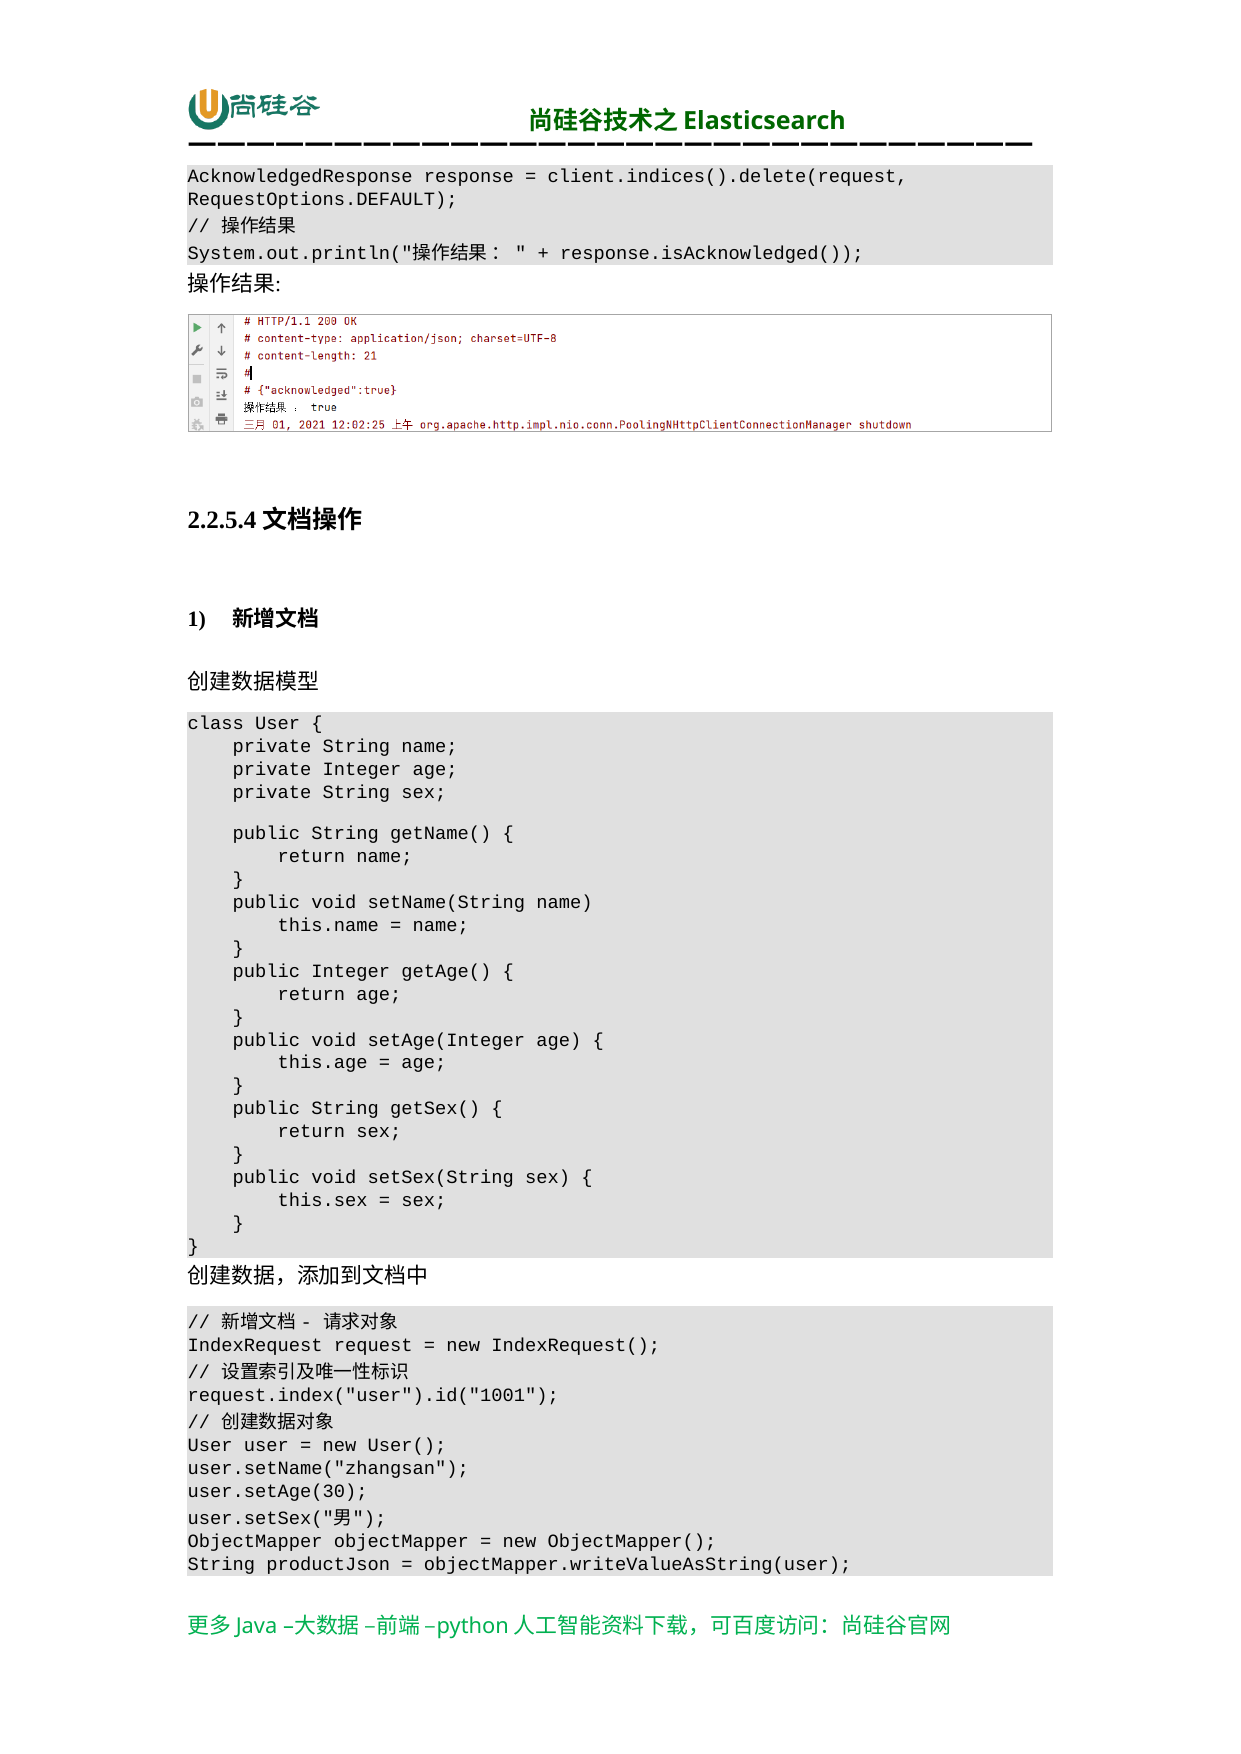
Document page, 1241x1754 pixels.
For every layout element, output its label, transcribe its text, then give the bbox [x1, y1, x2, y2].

text return age; [187, 983, 1053, 1006]
text } [187, 1212, 1053, 1235]
text // 创建数据对象 [187, 1407, 1053, 1434]
text ObjectMapper objectMapper = new ObjectMapper(); [187, 1530, 1053, 1553]
text // 设置索引及唯一性标识 [187, 1357, 1053, 1384]
text public Integer getAge() { [187, 960, 1053, 983]
text } [187, 1235, 1053, 1258]
text private String sex; [187, 781, 1053, 804]
text public void setName(String name) [187, 891, 1053, 914]
text private String name; [187, 735, 1053, 758]
text public String getSex() { [187, 1097, 1053, 1120]
text } [187, 1074, 1053, 1097]
text class User { [187, 712, 1053, 735]
text return name; [187, 845, 1053, 868]
list 创建数据，添加到文档中 [187, 1258, 1053, 1290]
text User user = new User(); [187, 1434, 1053, 1457]
text public void setSex(String sex) { [187, 1166, 1053, 1189]
text this.age = age; [187, 1052, 1053, 1074]
text AcknowledgedResponse response = client.indices().delete(request, RequestOptions.DEFAULT); [187, 165, 1053, 211]
text IndexRequest request = new IndexRequest(); [187, 1334, 1053, 1357]
text public String getName() { [187, 822, 1053, 845]
text private Integer age; [187, 758, 1053, 781]
text } [187, 1143, 1053, 1166]
text public void setAge(Integer age) { [187, 1029, 1053, 1052]
text } [187, 868, 1053, 891]
text 操作结果: [187, 265, 1053, 298]
text System.out.println("操作结果 ： " + response.isAcknowledged()); [187, 238, 1053, 265]
text user.setName("zhangsan"); [187, 1457, 1053, 1480]
picture [189, 315, 1051, 431]
text this.name = name; [187, 914, 1053, 937]
text } [187, 1006, 1053, 1029]
text // 操作结果 [187, 211, 1053, 238]
text return sex; [187, 1120, 1053, 1143]
list 创建数据模型 [187, 664, 1053, 696]
text String productJson = objectMapper.writeValueAsString(user); [187, 1553, 1053, 1576]
text this.sex = sex; [187, 1189, 1053, 1212]
text user.setSex("男"); [187, 1503, 1053, 1530]
text // 新增文档 - 请求对象 [187, 1306, 1053, 1334]
subtitle 2.2.5.4 文档操作 [187, 486, 1053, 551]
text user.setAge(30); [187, 1480, 1053, 1503]
text request.index("user").id("1001"); [187, 1384, 1053, 1407]
picture [187, 88, 320, 130]
text } [187, 937, 1053, 960]
subtitle 新增文档 [187, 601, 1053, 633]
